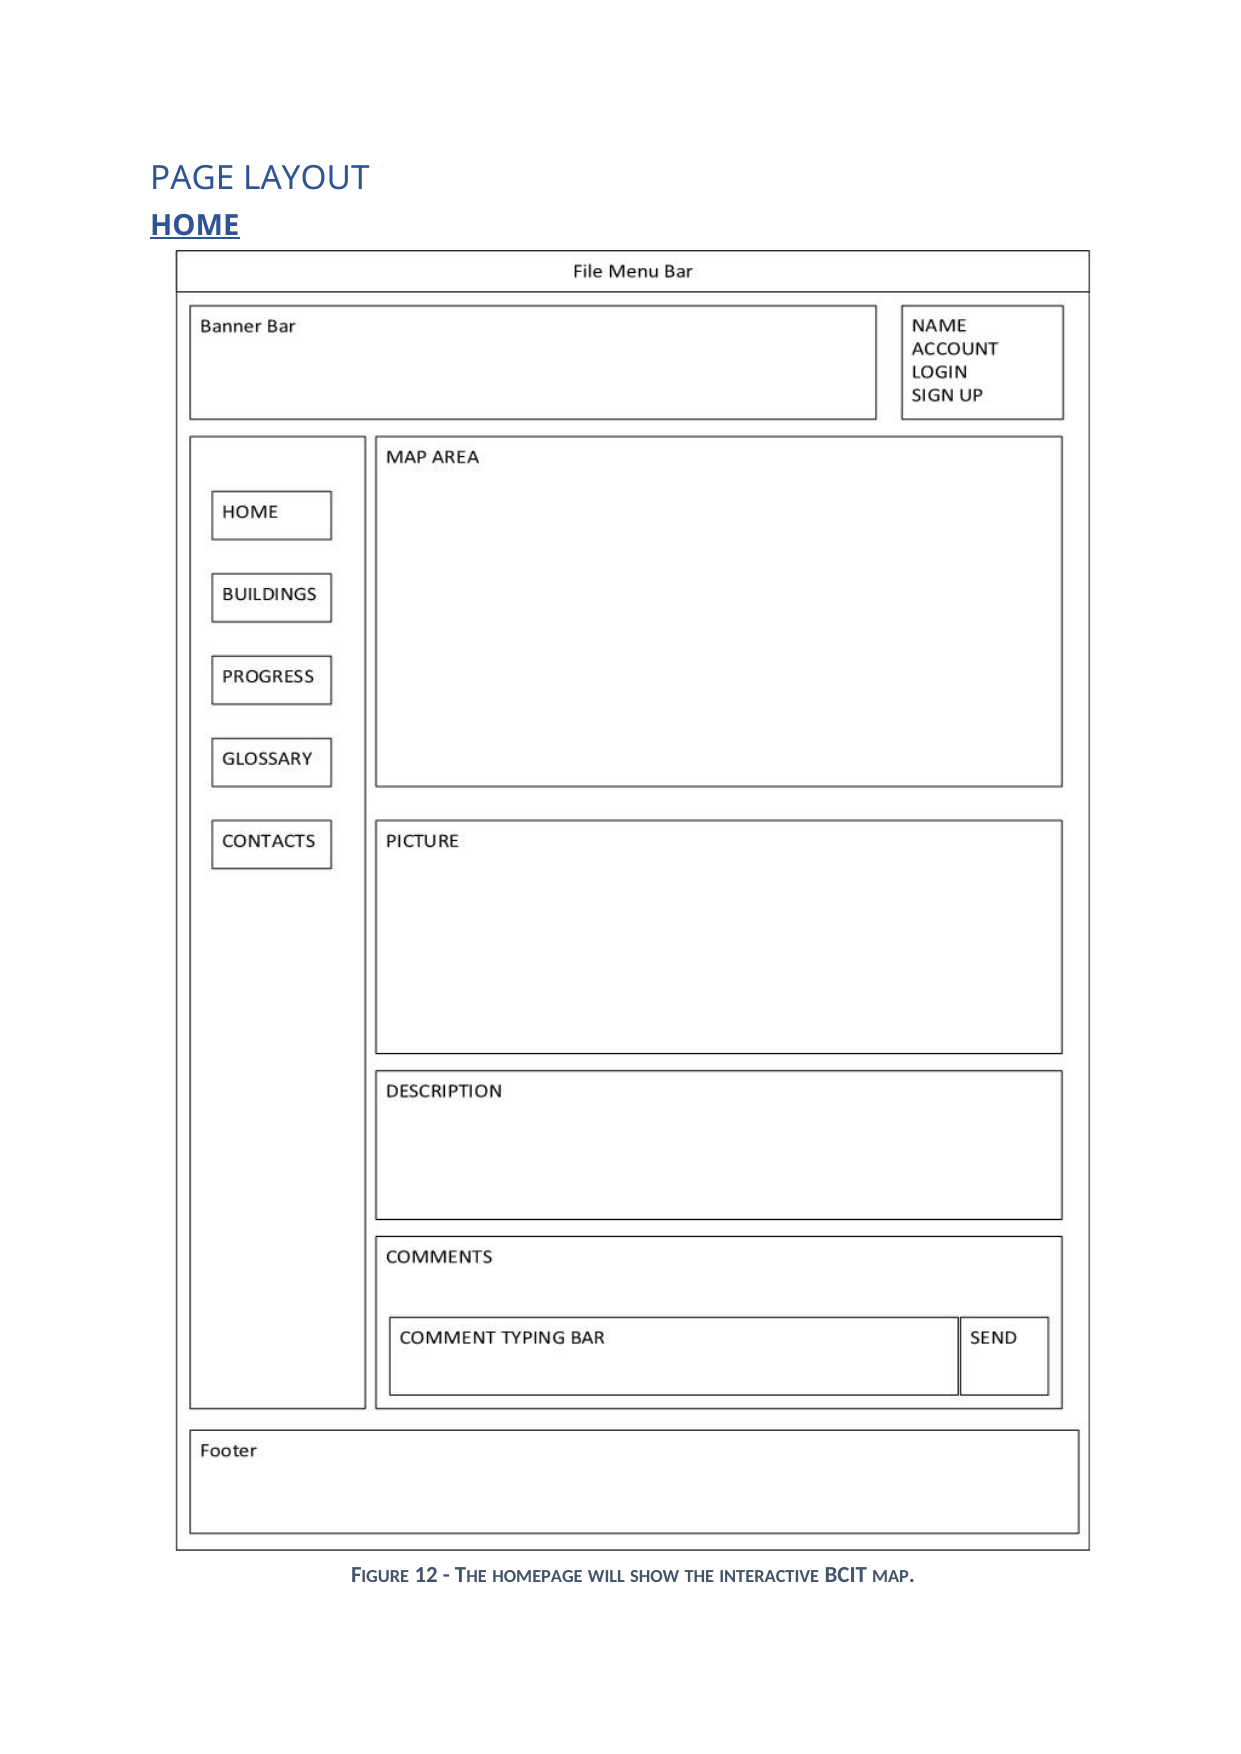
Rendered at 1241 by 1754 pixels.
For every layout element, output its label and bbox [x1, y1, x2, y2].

picture [175, 249, 1091, 1552]
